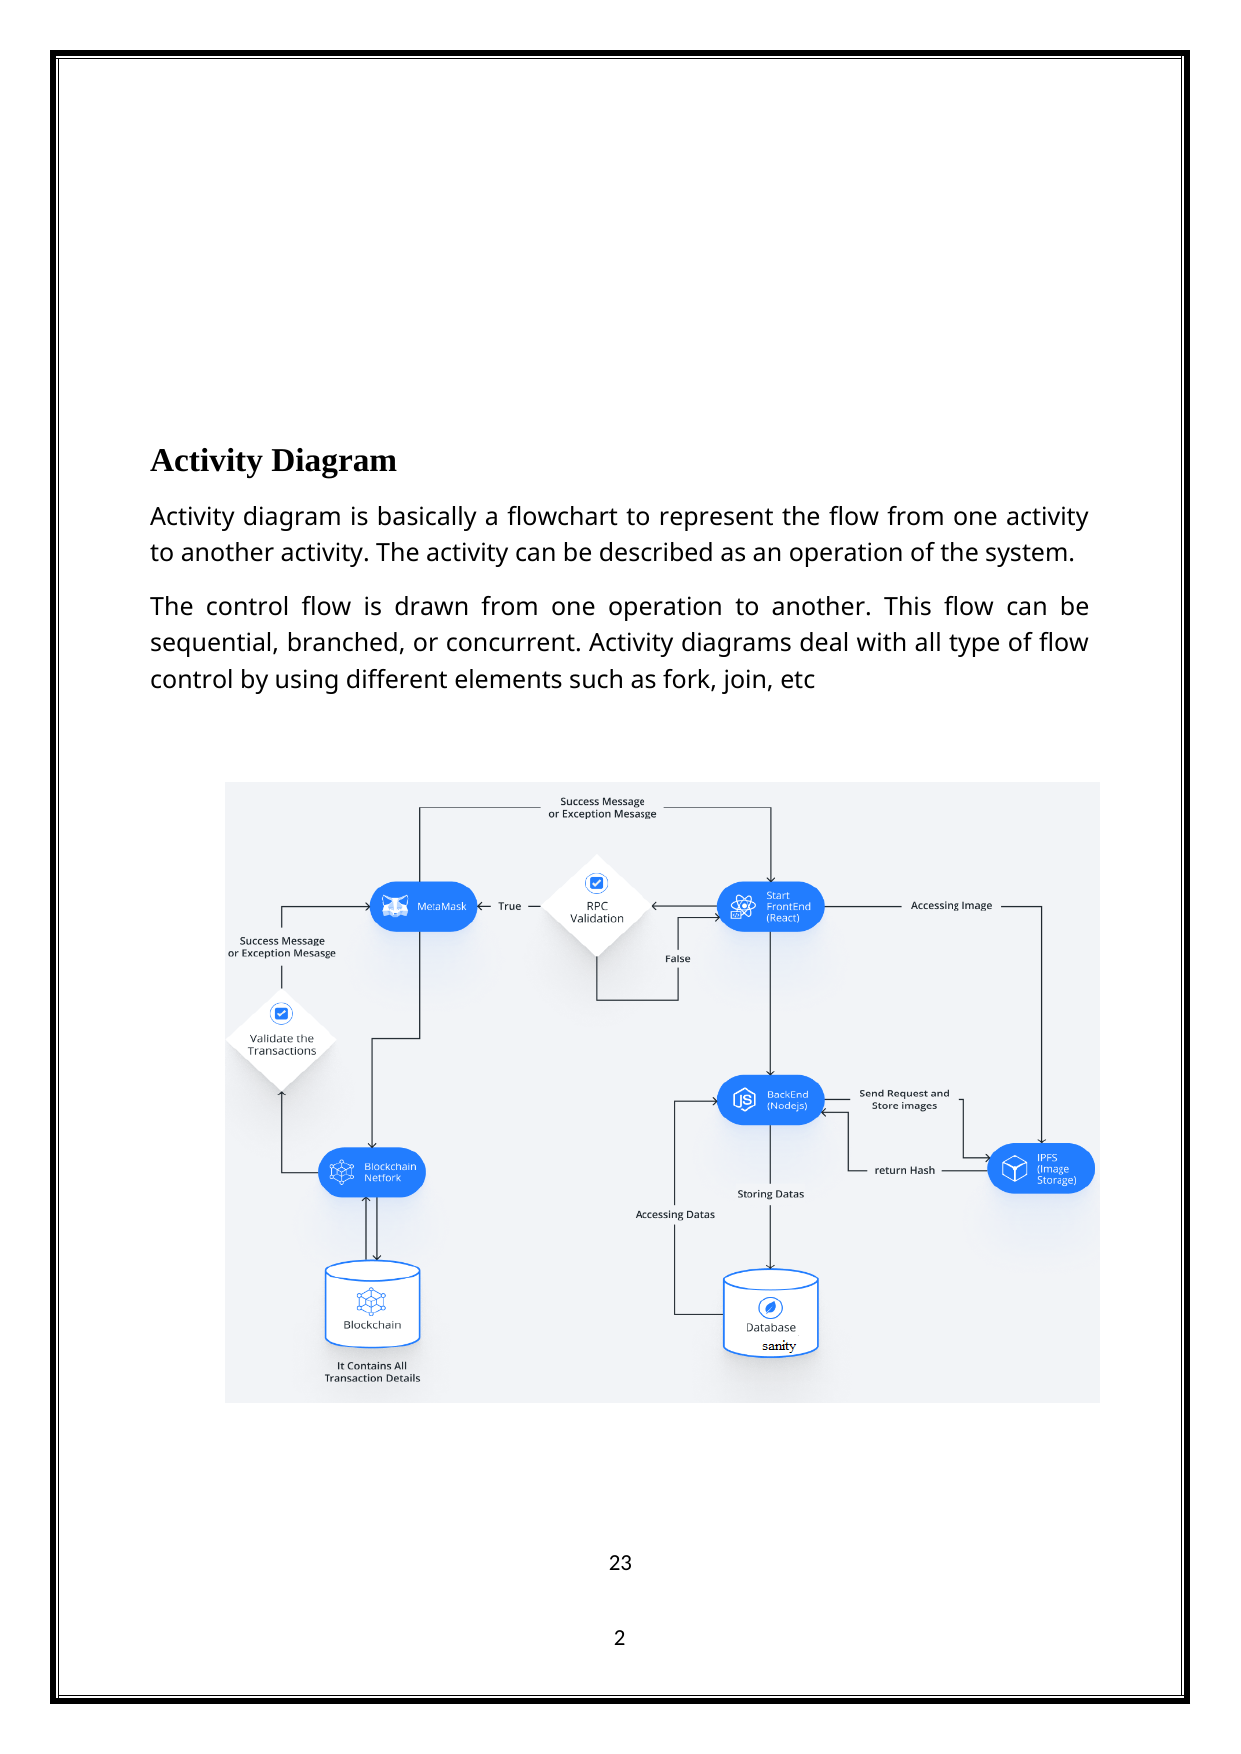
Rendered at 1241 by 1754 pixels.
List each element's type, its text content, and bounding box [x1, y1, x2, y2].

text Activity Diagram [150, 440, 1090, 478]
text Activity diagram is basically a flowchart to represent the flow from one activity to another activity. The activity can be described as an operation of the system. [150, 498, 1090, 569]
text The control flow is drawn from one operation to another. This flow can be sequential, branched, or concurrent. Activity diagrams deal with all type of flow control by using different elements such as fork, join, etc [150, 588, 1090, 696]
picture [225, 773, 1164, 1404]
